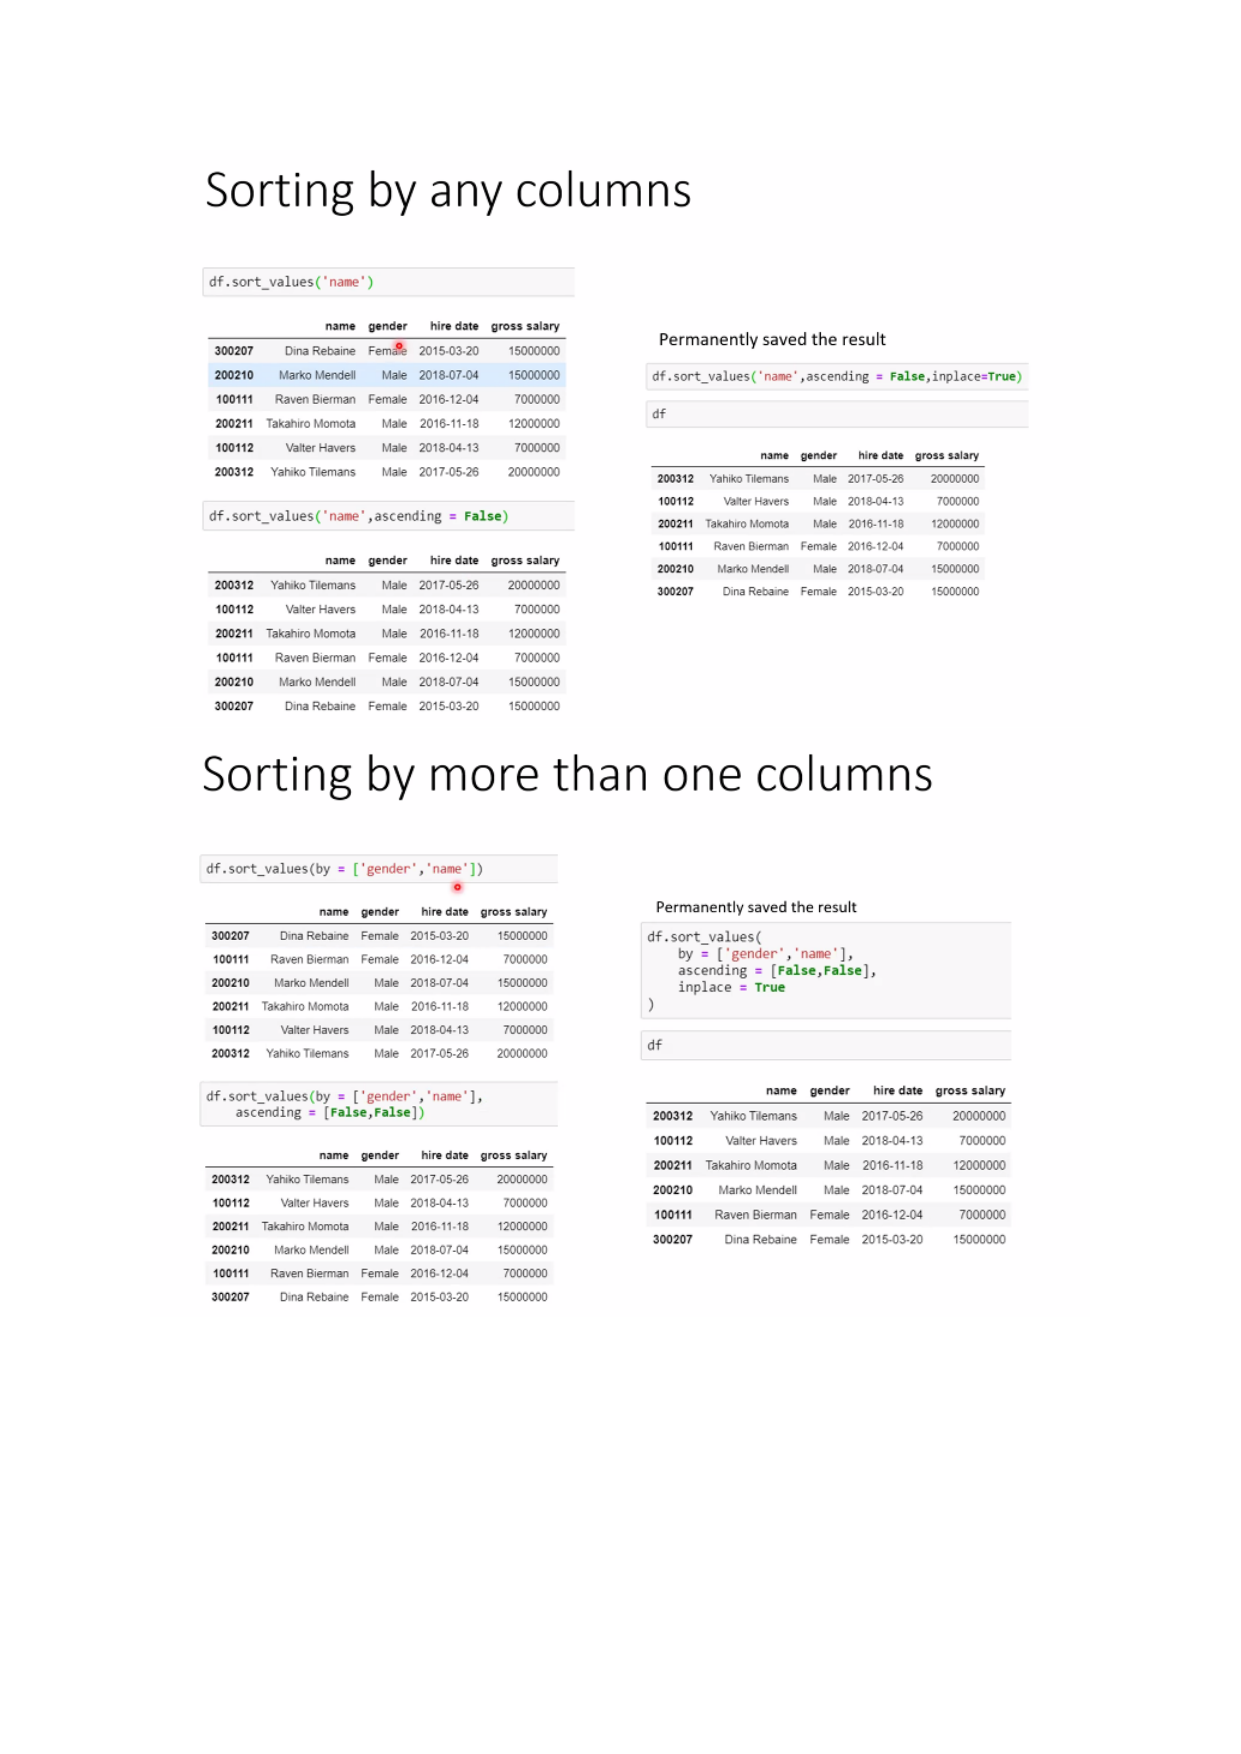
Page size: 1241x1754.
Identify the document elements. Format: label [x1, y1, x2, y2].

picture [150, 150, 1091, 727]
picture [150, 728, 1091, 1317]
